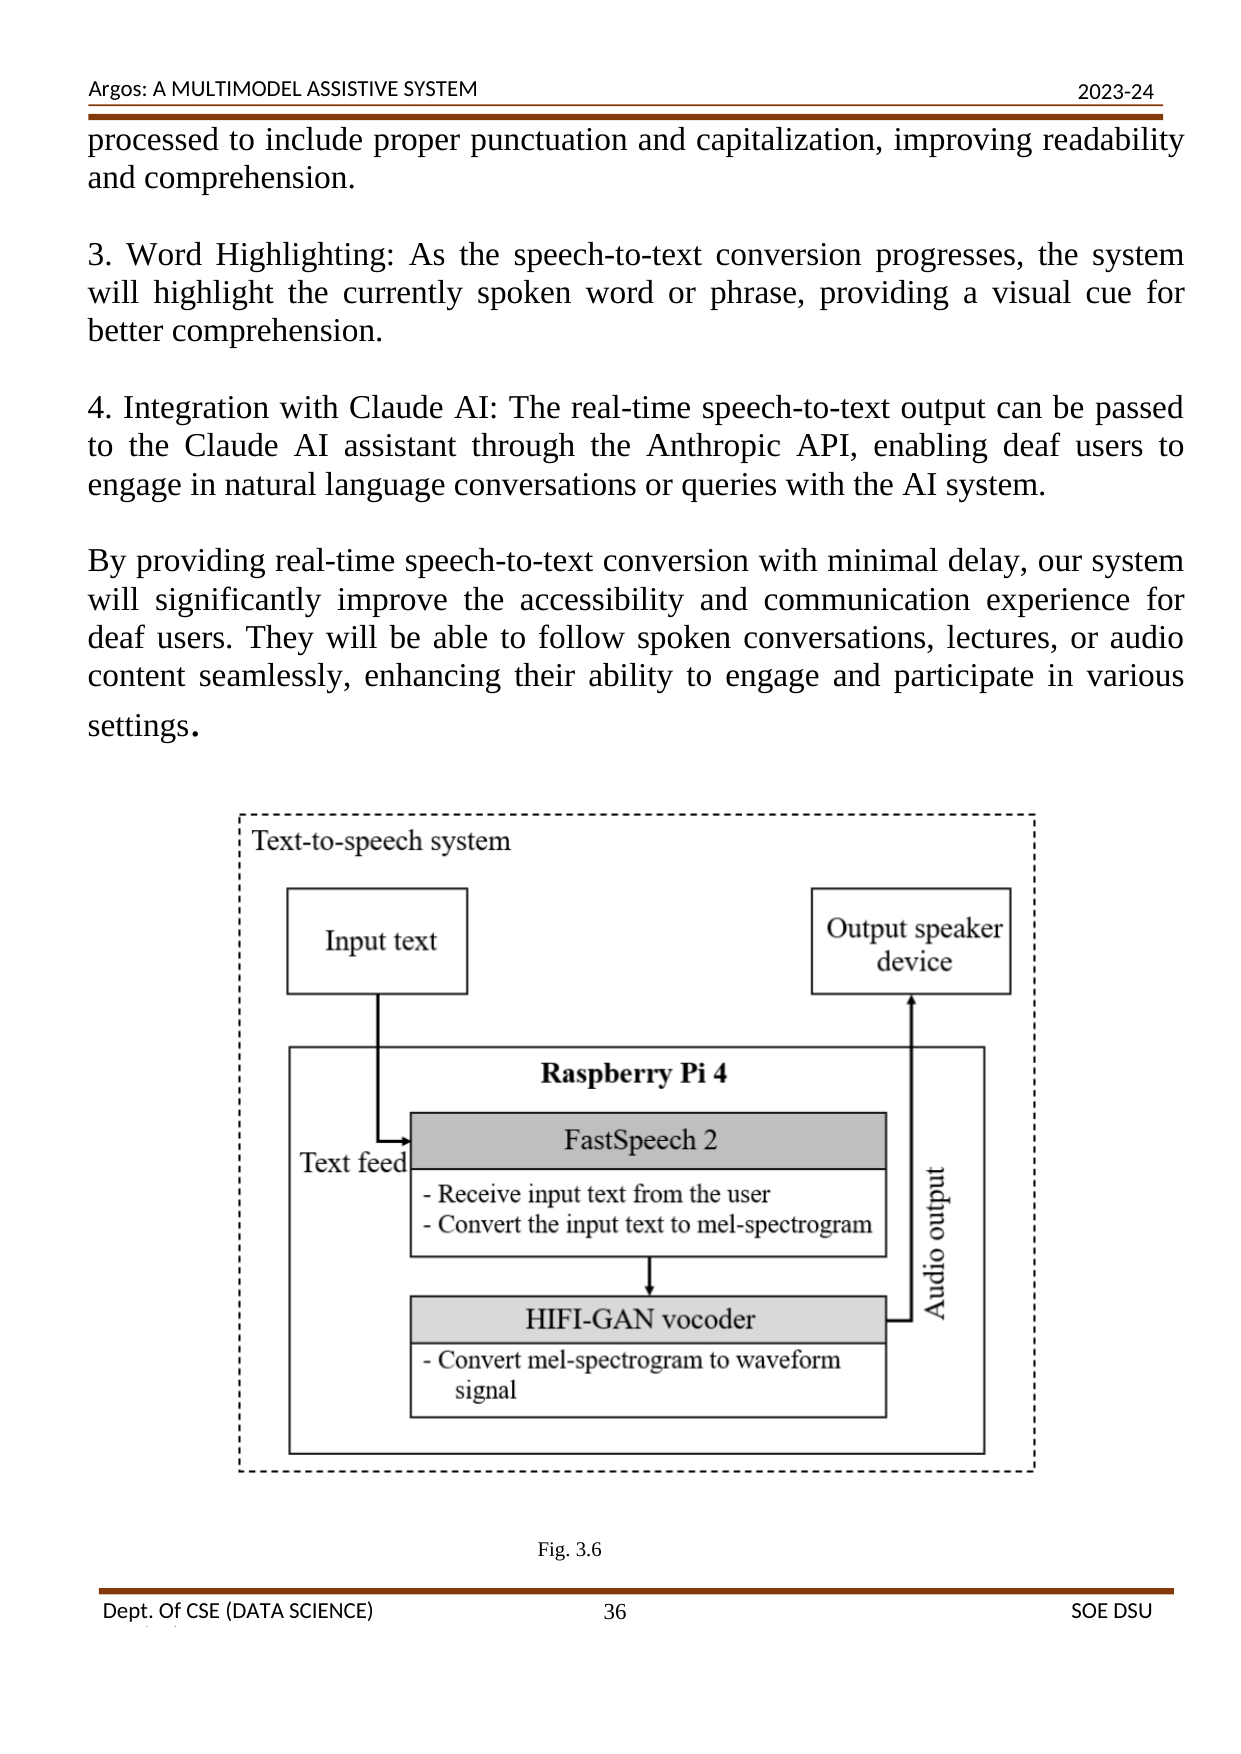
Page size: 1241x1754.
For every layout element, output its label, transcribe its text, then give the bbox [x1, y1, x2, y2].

text 4. Integration with Claude AI: The real-time speech-to-text output can be passed to the Claude AI assistant through the Anthropic API, enabling deaf users to engage in natural language conversations or queries with the AI system. [87, 387, 1186, 502]
picture [227, 799, 1047, 1484]
text 3. Word Highlighting: As the speech-to-text conversion progresses, the system will highlight the currently spoken word or phrase, providing a visual cue for better comprehension. [87, 234, 1186, 349]
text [87, 119, 1186, 195]
text By providing real-time speech-to-text conversion with minimal delay, our system will significantly improve the accessibility and communication experience for deaf users. They will be able to follow spoken conversations, lectures, or audio content seamlessly, enhancing their ability to engage and participate in various settings. [87, 540, 1186, 746]
subtitle Fig. 3.6 [475, 1537, 1186, 1561]
